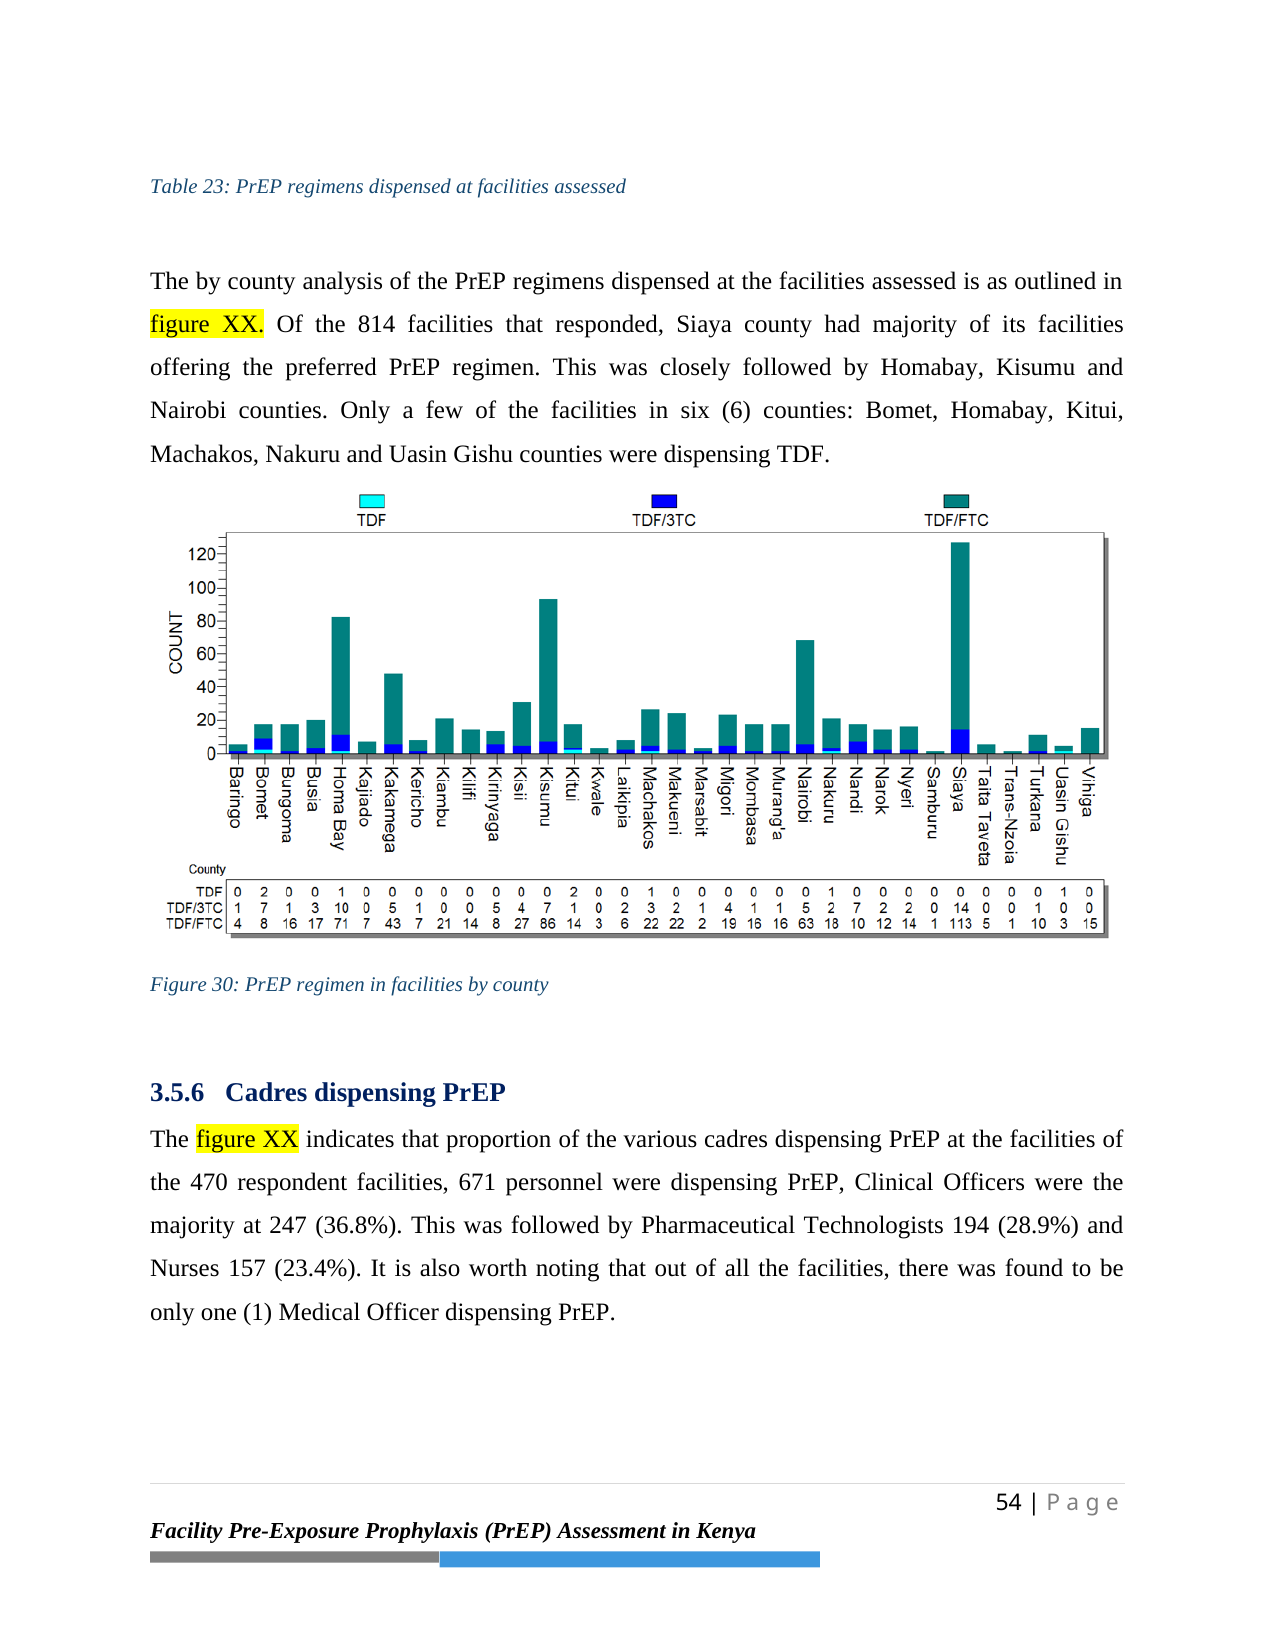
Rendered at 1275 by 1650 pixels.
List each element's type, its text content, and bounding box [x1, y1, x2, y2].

text Figure 30: PrEP regimen in facilities by county [150, 972, 1125, 996]
text The figure XX indicates that proportion of the various cadres dispensing PrEP at the facilities of the 470 respondent facilities, 671 personnel were dispensing PrEP, Clinical Officers were the majority at 247 (36.8%). This was followed by Pharmaceutical Technologists 194 (28.9%) and Nurses 157 (23.4%). It is also worth noting that out of all the facilities, there was found to be only one (1) Medical Officer dispensing PrEP. [150, 1124, 1125, 1325]
subtitle Cadres dispensing PrEP [150, 1076, 1125, 1107]
text Table 23: PrEP regimens dispensed at facilities assessed [150, 174, 1125, 198]
picture [150, 494, 1125, 953]
text The by county analysis of the PrEP regimens dispensed at the facilities assessed is as outlined in figure XX. Of the 814 facilities that responded, Siaya county had majority of its facilities offering the preferred PrEP regimen. This was closely followed by Homabay, Kisumu and Nairobi counties. Only a few of the facilities in six (6) counties: Bomet, Homabay, Kitui, Machakos, Nakuru and Uasin Gishu counties were dispensing TDF. [150, 266, 1125, 467]
